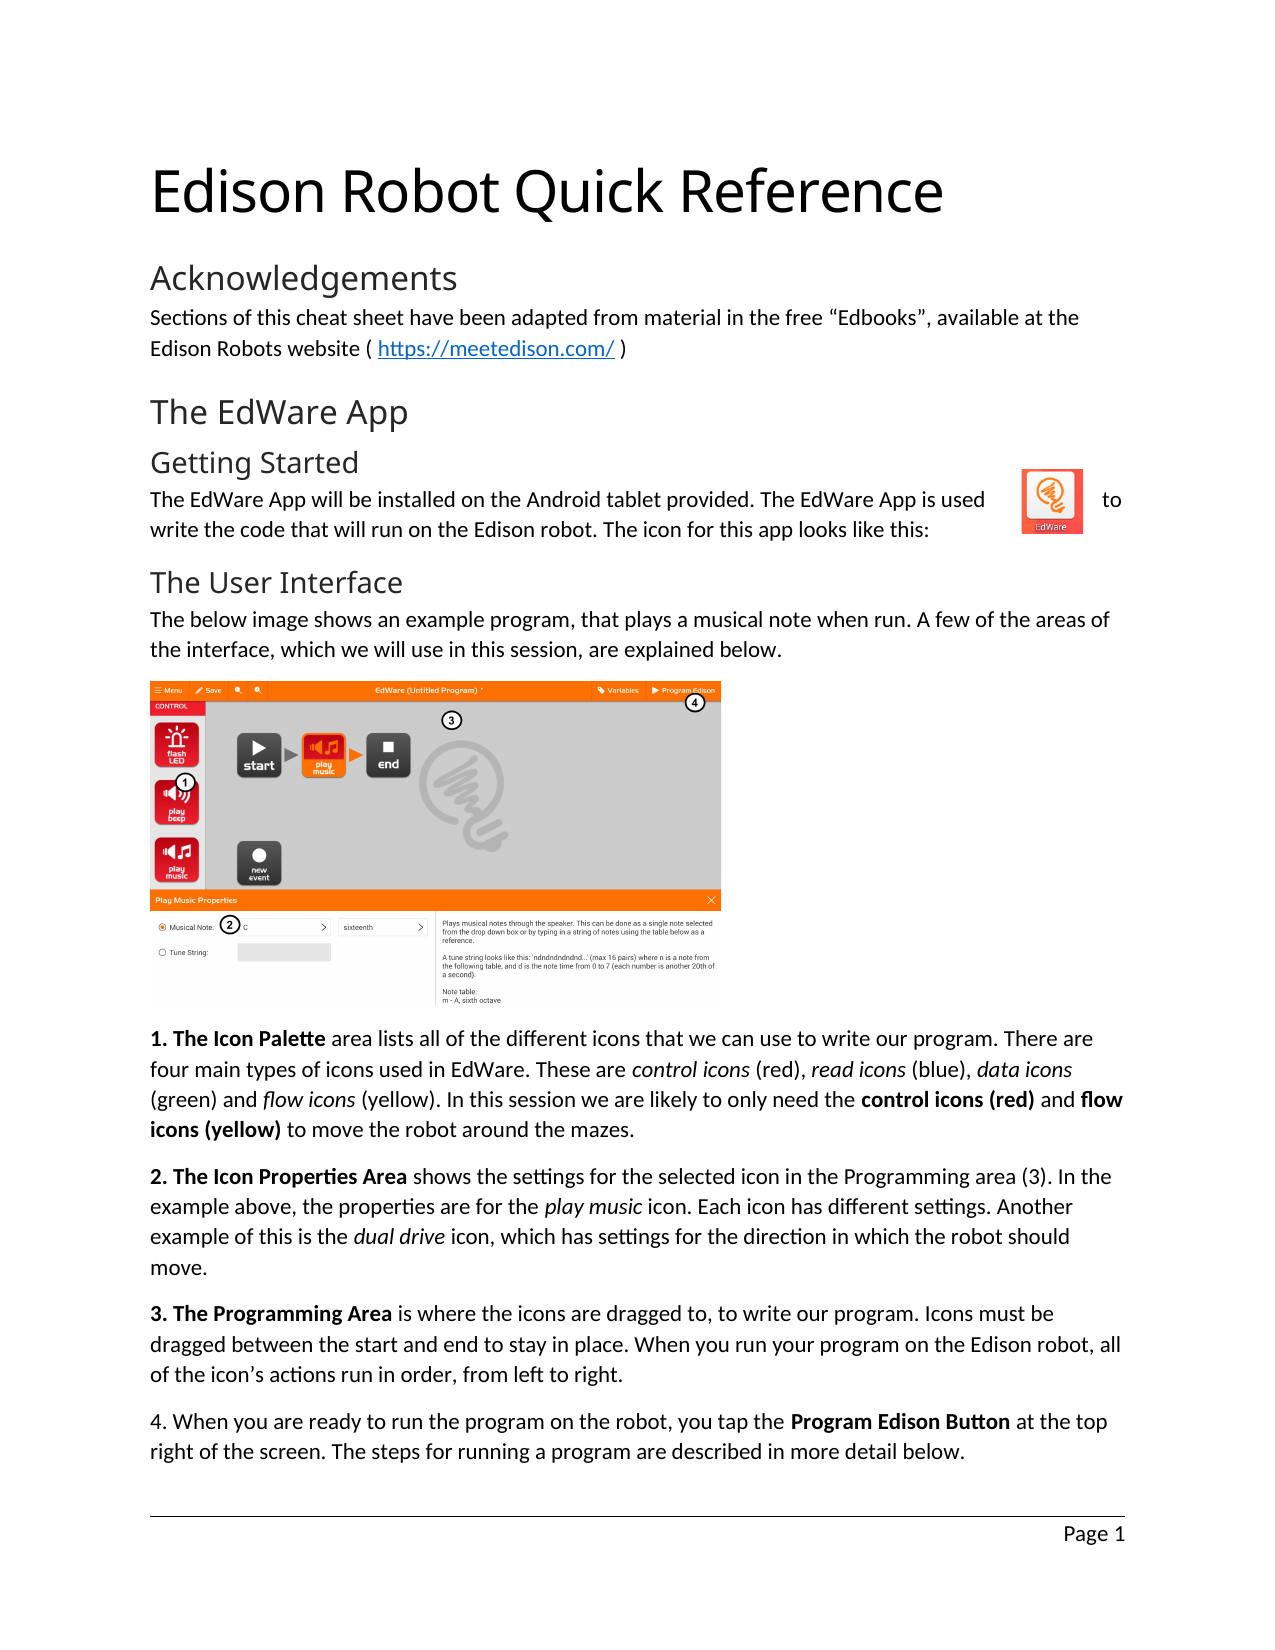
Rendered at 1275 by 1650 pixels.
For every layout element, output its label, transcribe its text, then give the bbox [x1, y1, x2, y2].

picture [150, 681, 722, 1006]
picture [1021, 469, 1084, 534]
subtitle Getting Started [150, 442, 1125, 482]
text The EdWare App will be installed on the Android tablet provided. The EdWare App is used to write the code that will run on the Edison robot. The icon for this app looks like this: [150, 485, 1125, 543]
text 2. The Icon Properties Area shows the settings for the selected icon in the Programming area (3). In the example above, the properties are for the play music icon. Each icon has different settings. Another example of this is the dual drive icon, which has settings for the direction in which the robot should move. [150, 1162, 1125, 1281]
subtitle The User Interface [150, 562, 1125, 602]
subtitle Acknowledgements [150, 254, 1125, 300]
text 3. The Programming Area is where the icons are dragged to, to write our program. Icons must be dragged between the start and end to stay in place. When you run your program on the Edison robot, all of the icon’s actions run in order, from left to right. [150, 1299, 1125, 1388]
subtitle The EdWare App [150, 389, 1125, 434]
text 1. The Icon Palette area lists all of the different icons that we can use to write our program. There are four main types of icons used in EdWare. These are control icons (red), read icons (blue), data icons (green) and flow icons (yellow). In this session we are likely to only need the control icons (red) and flow icons (yellow) to move the robot around the mazes. [150, 1024, 1125, 1143]
text The below image shows an example program, that plays a musical note when run. A few of the areas of the interface, which we will use in this session, are explained below. [150, 605, 1125, 663]
text 4. When you are ready to run the program on the robot, you tap the Program Edison Button at the top right of the screen. The steps for running a program are described in more detail below. [150, 1407, 1125, 1465]
title Edison Robot Quick Reference [150, 150, 1125, 229]
text Sections of this cheat sheet have been adapted from material in the free “Edbooks”, available at the Edison Robots website ( https://meetedison.com/ ) [150, 303, 1125, 362]
